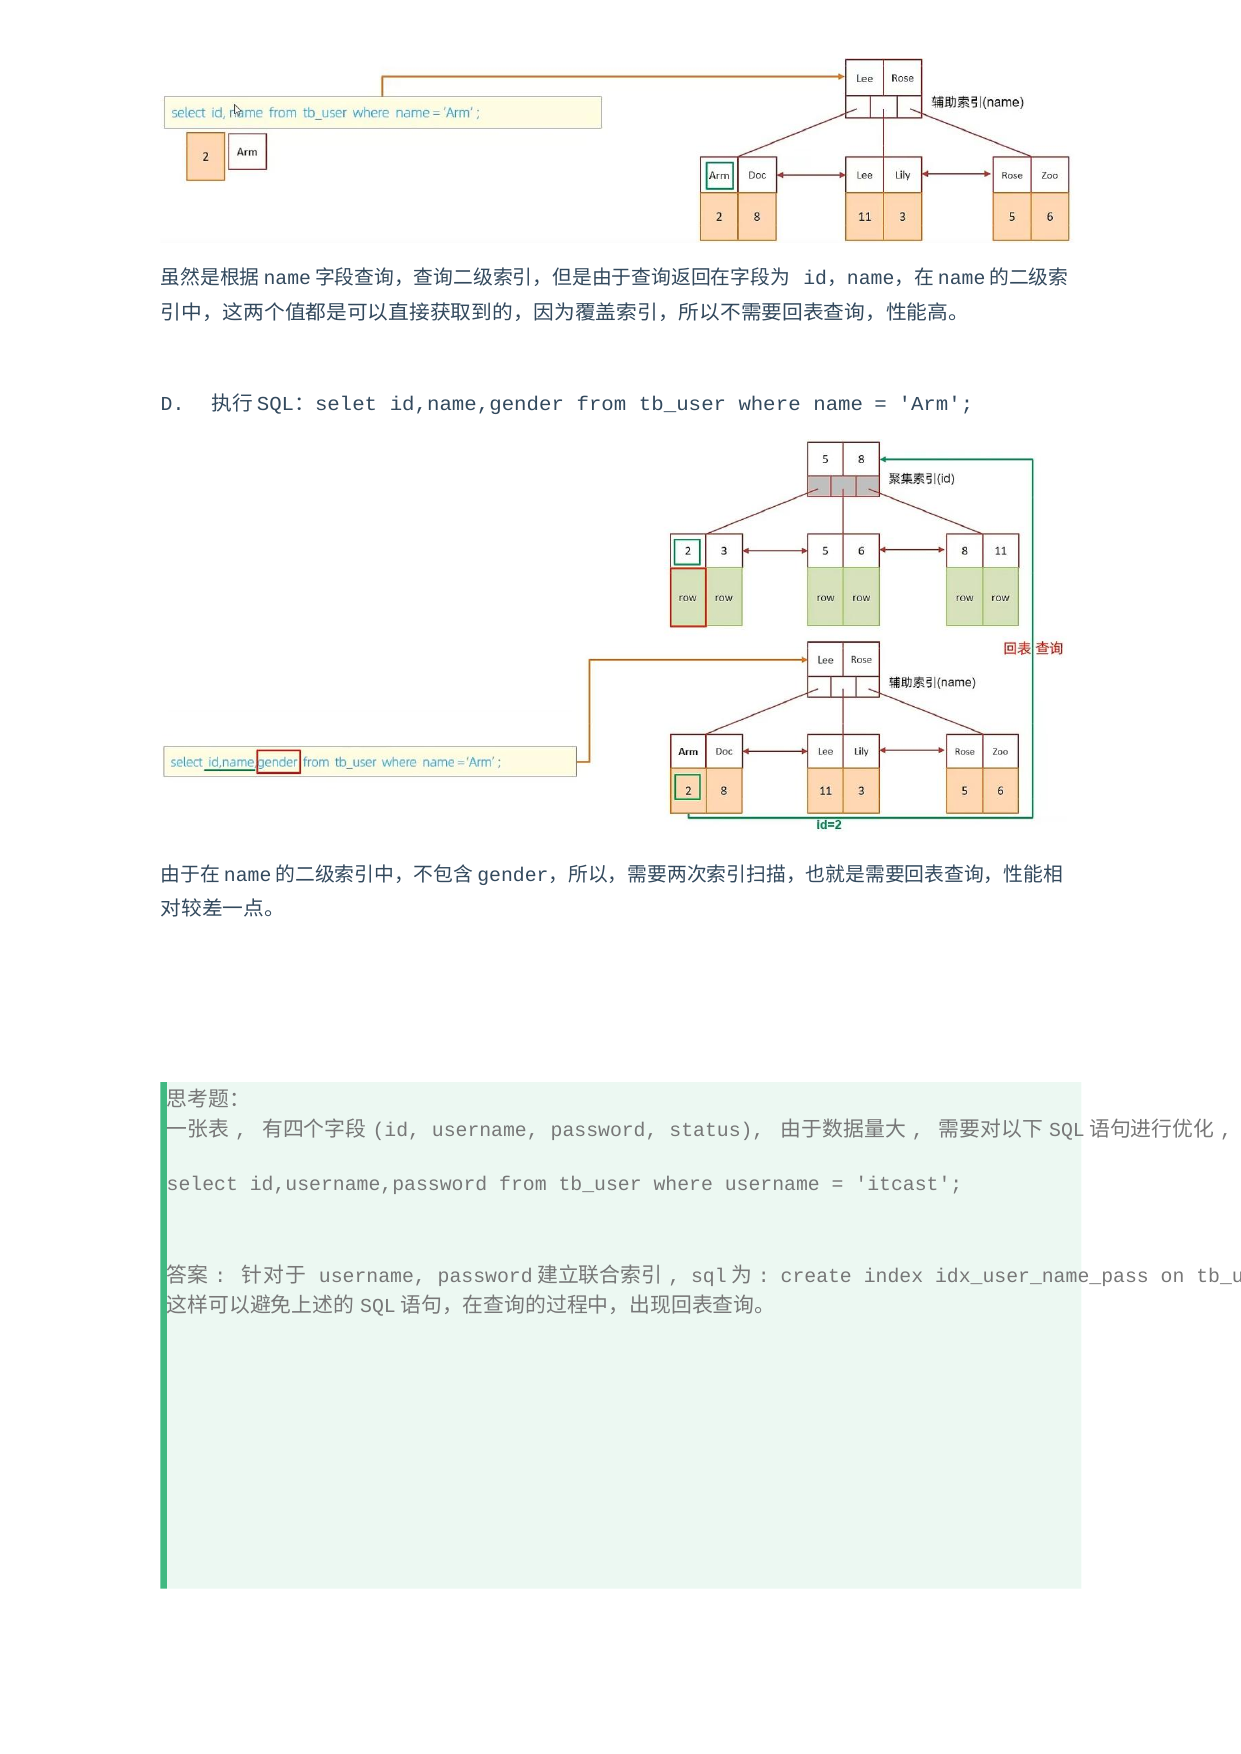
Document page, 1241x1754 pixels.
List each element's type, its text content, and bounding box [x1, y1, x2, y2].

list 执行SQL：selet id,name,gender from tb_user where name = 'Arm'; [160, 388, 1094, 417]
picture [160, 58, 1075, 243]
text 虽然是根据name字段查询，查询二级索引，但是由于查询返回在字段为 id，name，在name的二级索引中，这两个值都是可以直接获取到的，因为覆盖索引，所以不需要回表查询，性能高。 [160, 262, 1077, 325]
picture [162, 439, 1067, 832]
